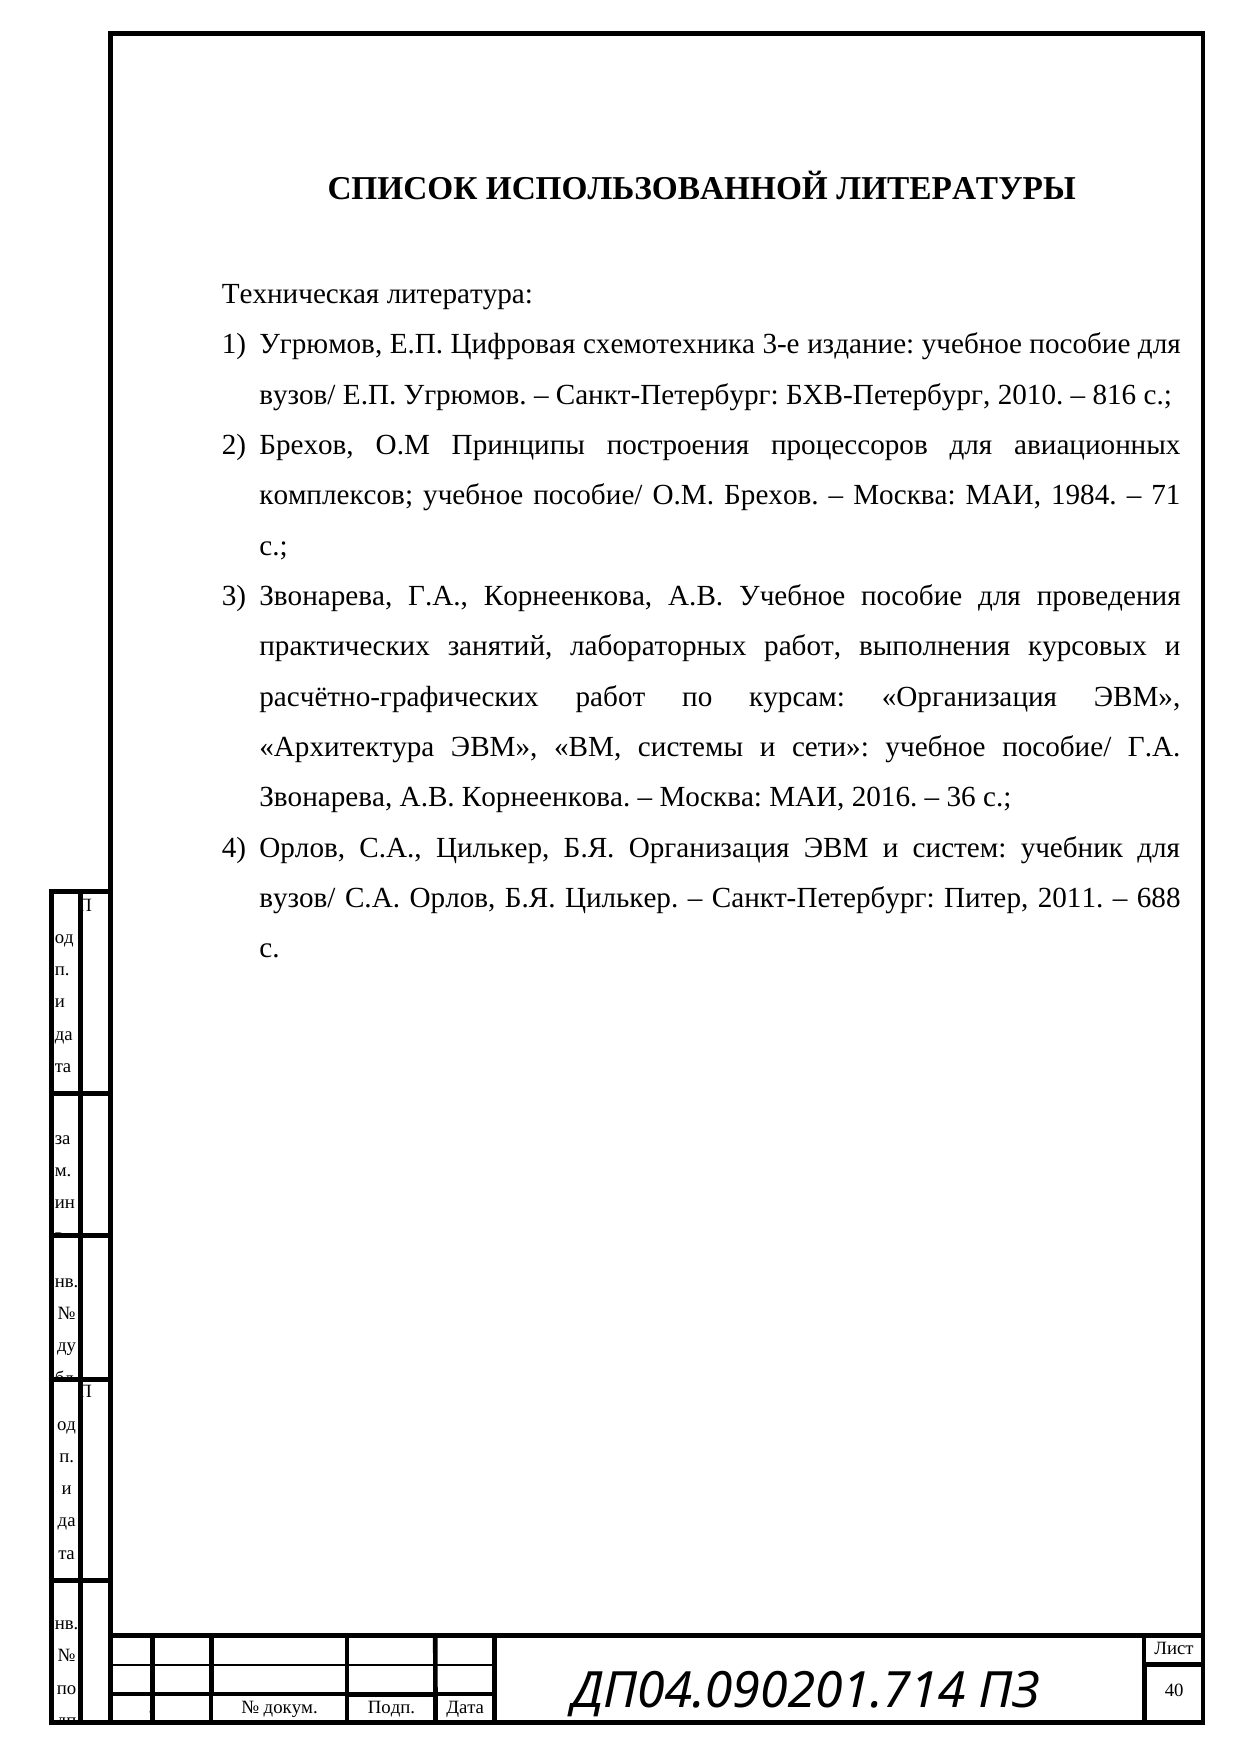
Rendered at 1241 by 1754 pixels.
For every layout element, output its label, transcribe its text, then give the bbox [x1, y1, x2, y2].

subtitle СПИСОК ИСПОЛЬЗОВАННОЙ ЛИТЕРАТУРЫ [148, 168, 1181, 207]
list Брехов, О.М Принципы построения процессоров для авиационных комплексов; учебное пособие/ О.М. Брехов. – Москва: МАИ, 1984. – 71 с.; [222, 427, 1181, 561]
text Техническая литература: [148, 276, 1181, 310]
list Звонарева, Г.А., Корнеенкова, А.В. Учебное пособие для проведения практических занятий, лабораторных работ, выполнения курсовых и расчётно-графических работ по курсам: «Организация ЭВМ», «Архитектура ЭВМ», «ВМ, системы и сети»: учебное пособие/ Г.А. Звонарева, А.В. Корнеенкова. – Москва: МАИ, 2016. – 36 с.; [222, 578, 1181, 813]
list Орлов, С.А., Цилькер, Б.Я. Организация ЭВМ и систем: учебник для вузов/ С.А. Орлов, Б.Я. Цилькер. – Санкт-Петербург: Питер, 2011. – 688 с. [222, 830, 1181, 964]
list Угрюмов, Е.П. Цифровая схемотехника 3-е издание: учебное пособие для вузов/ Е.П. Угрюмов. – Санкт-Петербург: БХВ-Петербург, 2010. – 816 с.; [222, 327, 1181, 410]
